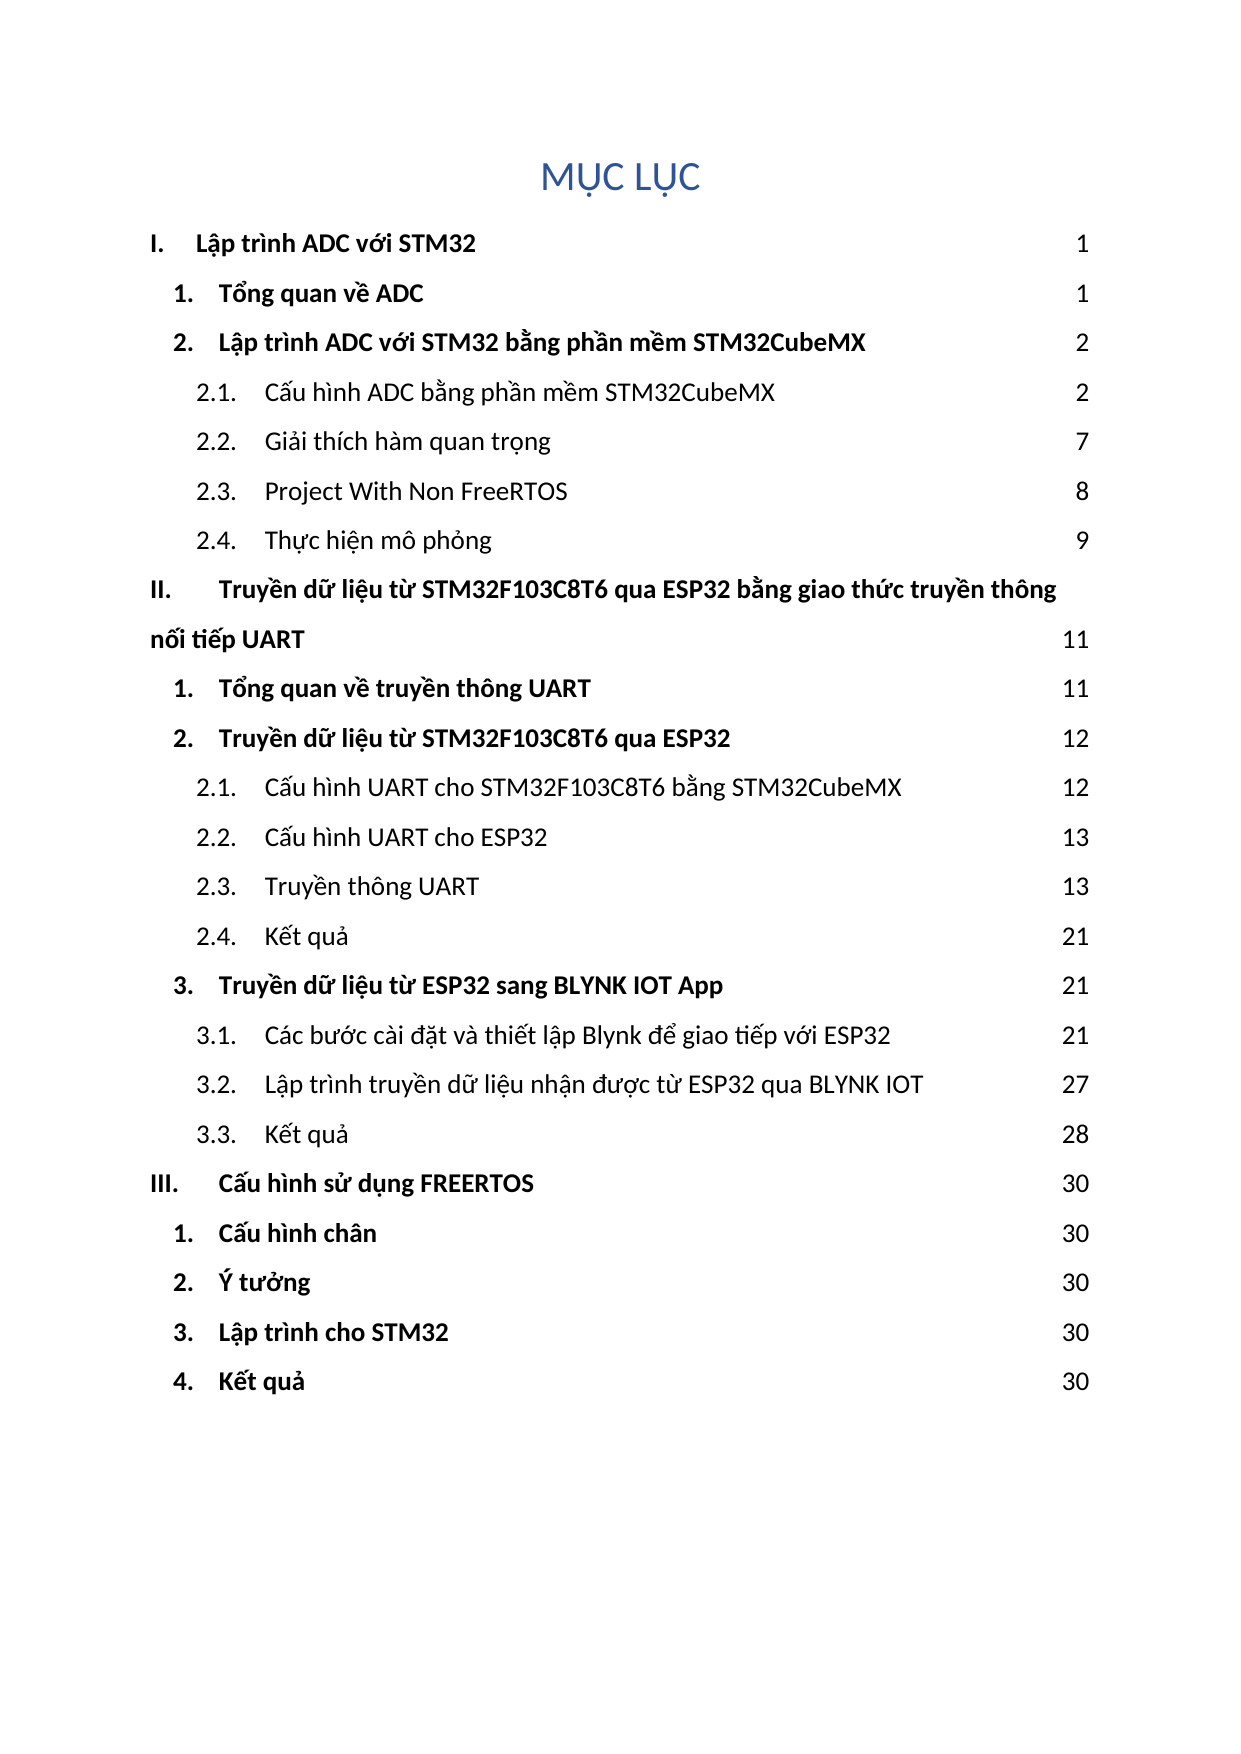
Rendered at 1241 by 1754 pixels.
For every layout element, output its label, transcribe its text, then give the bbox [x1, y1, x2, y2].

text MỤC LỤC [150, 150, 1090, 201]
